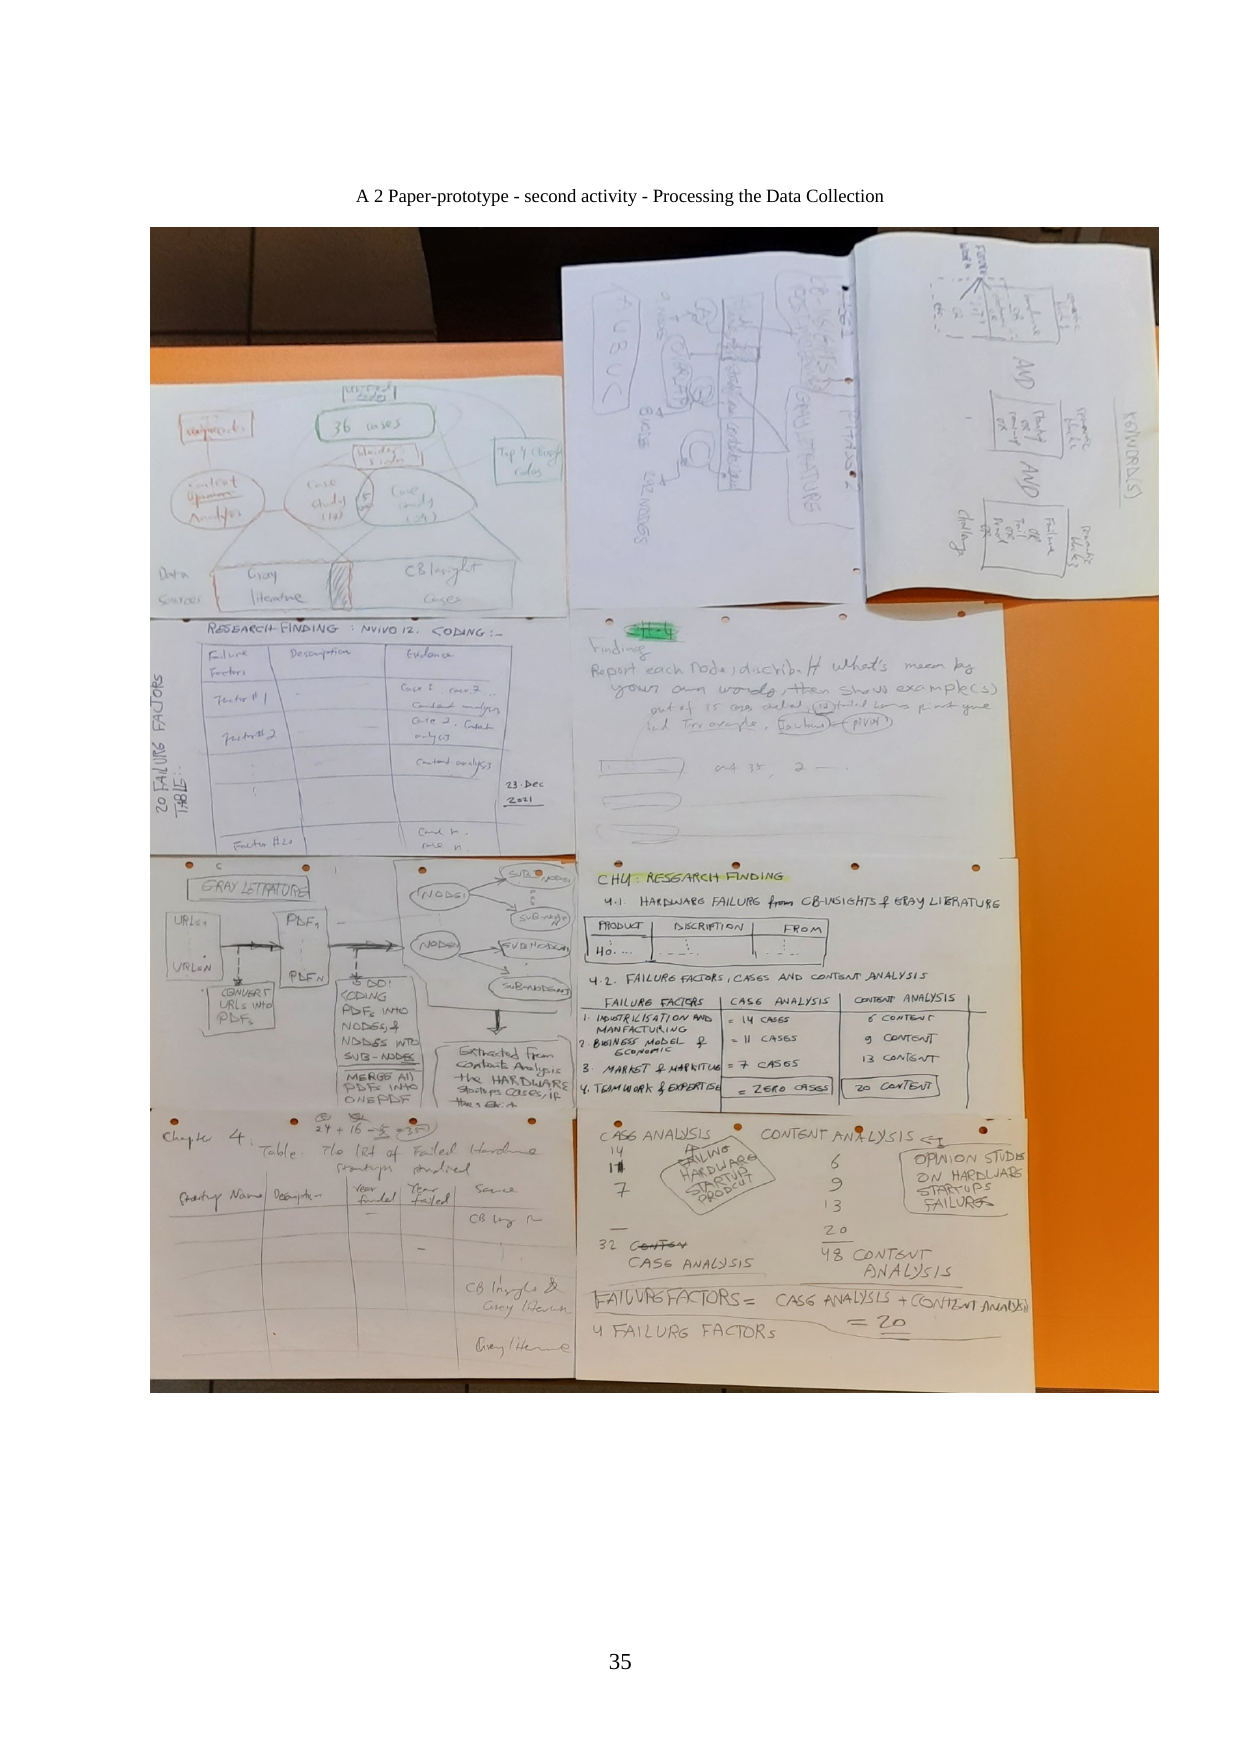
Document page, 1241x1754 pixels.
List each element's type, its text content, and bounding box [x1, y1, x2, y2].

picture [150, 227, 1159, 1393]
